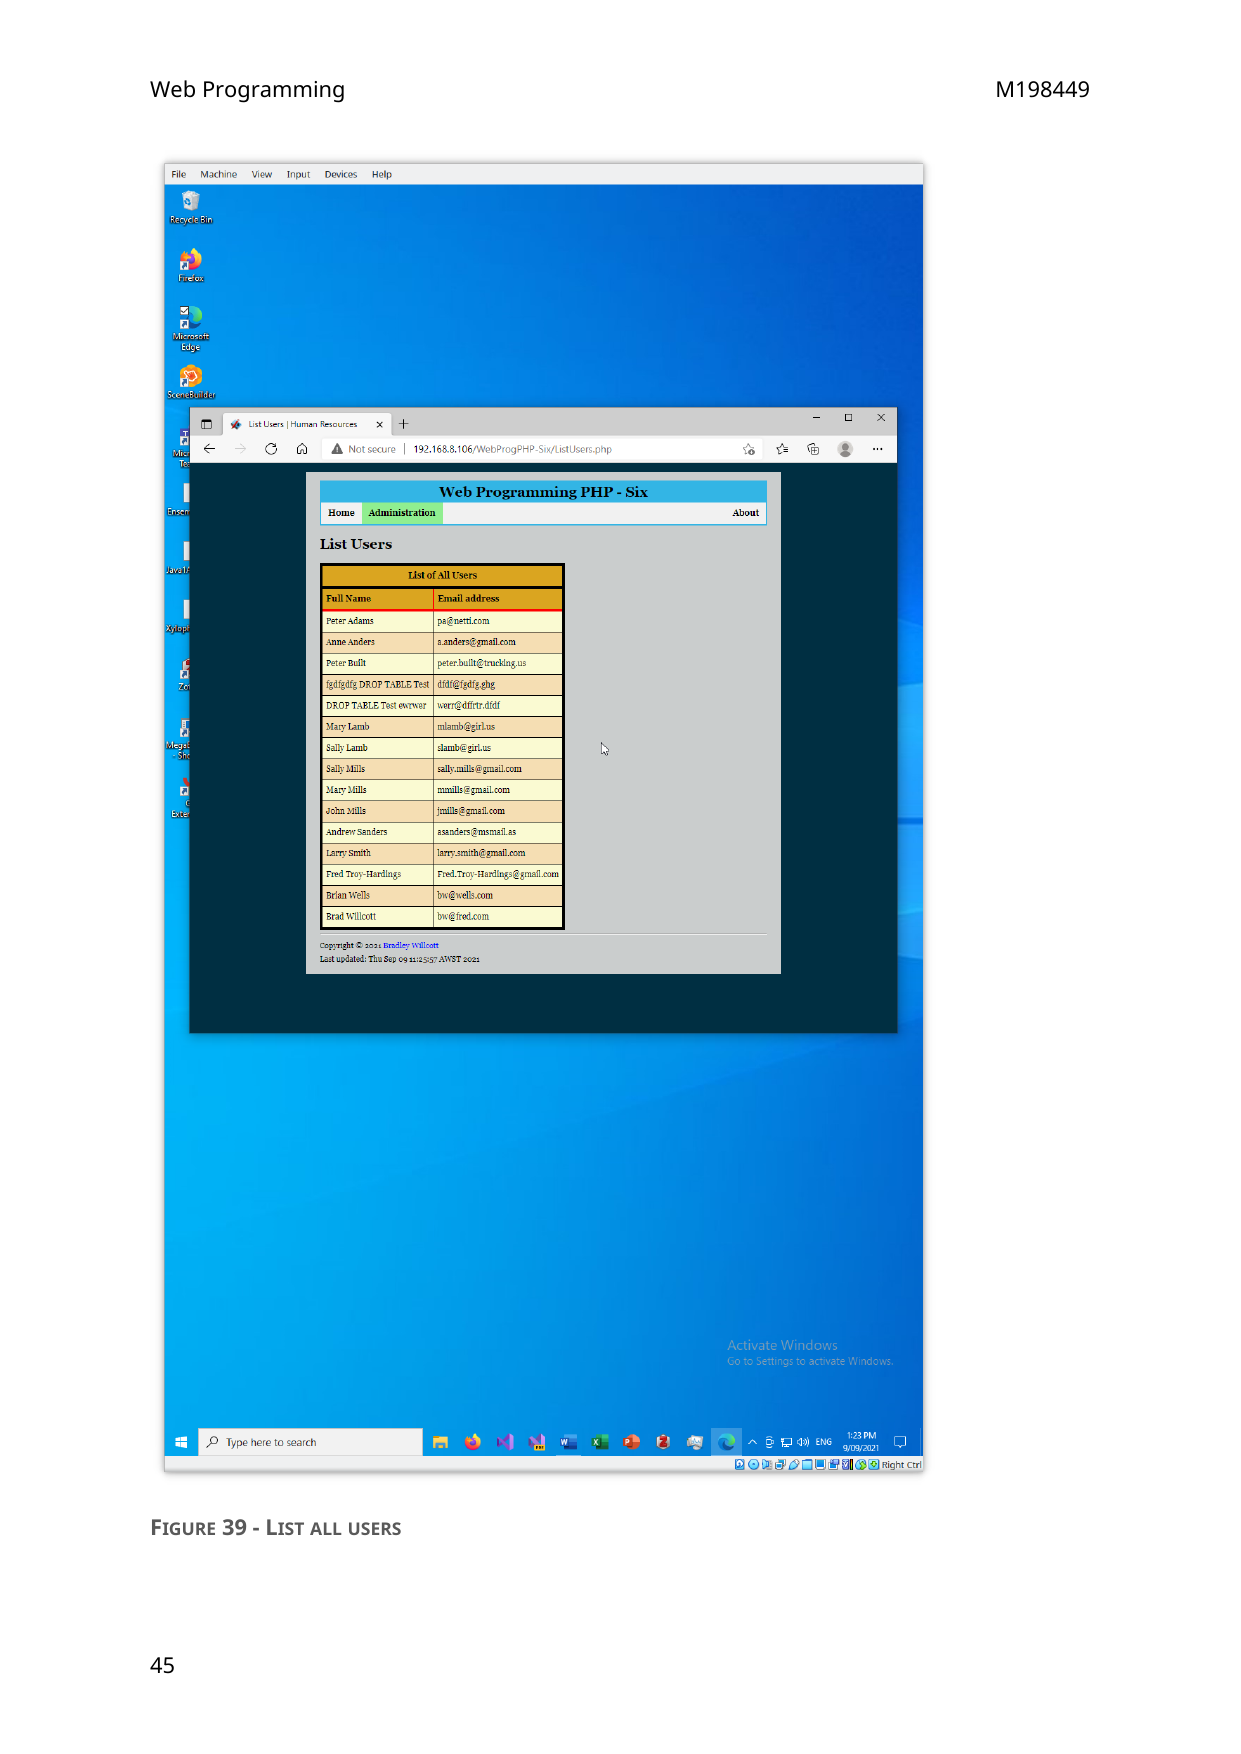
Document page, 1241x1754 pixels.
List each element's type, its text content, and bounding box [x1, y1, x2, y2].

text Figure 39 - List all users [150, 1512, 1090, 1542]
picture [150, 150, 937, 1486]
